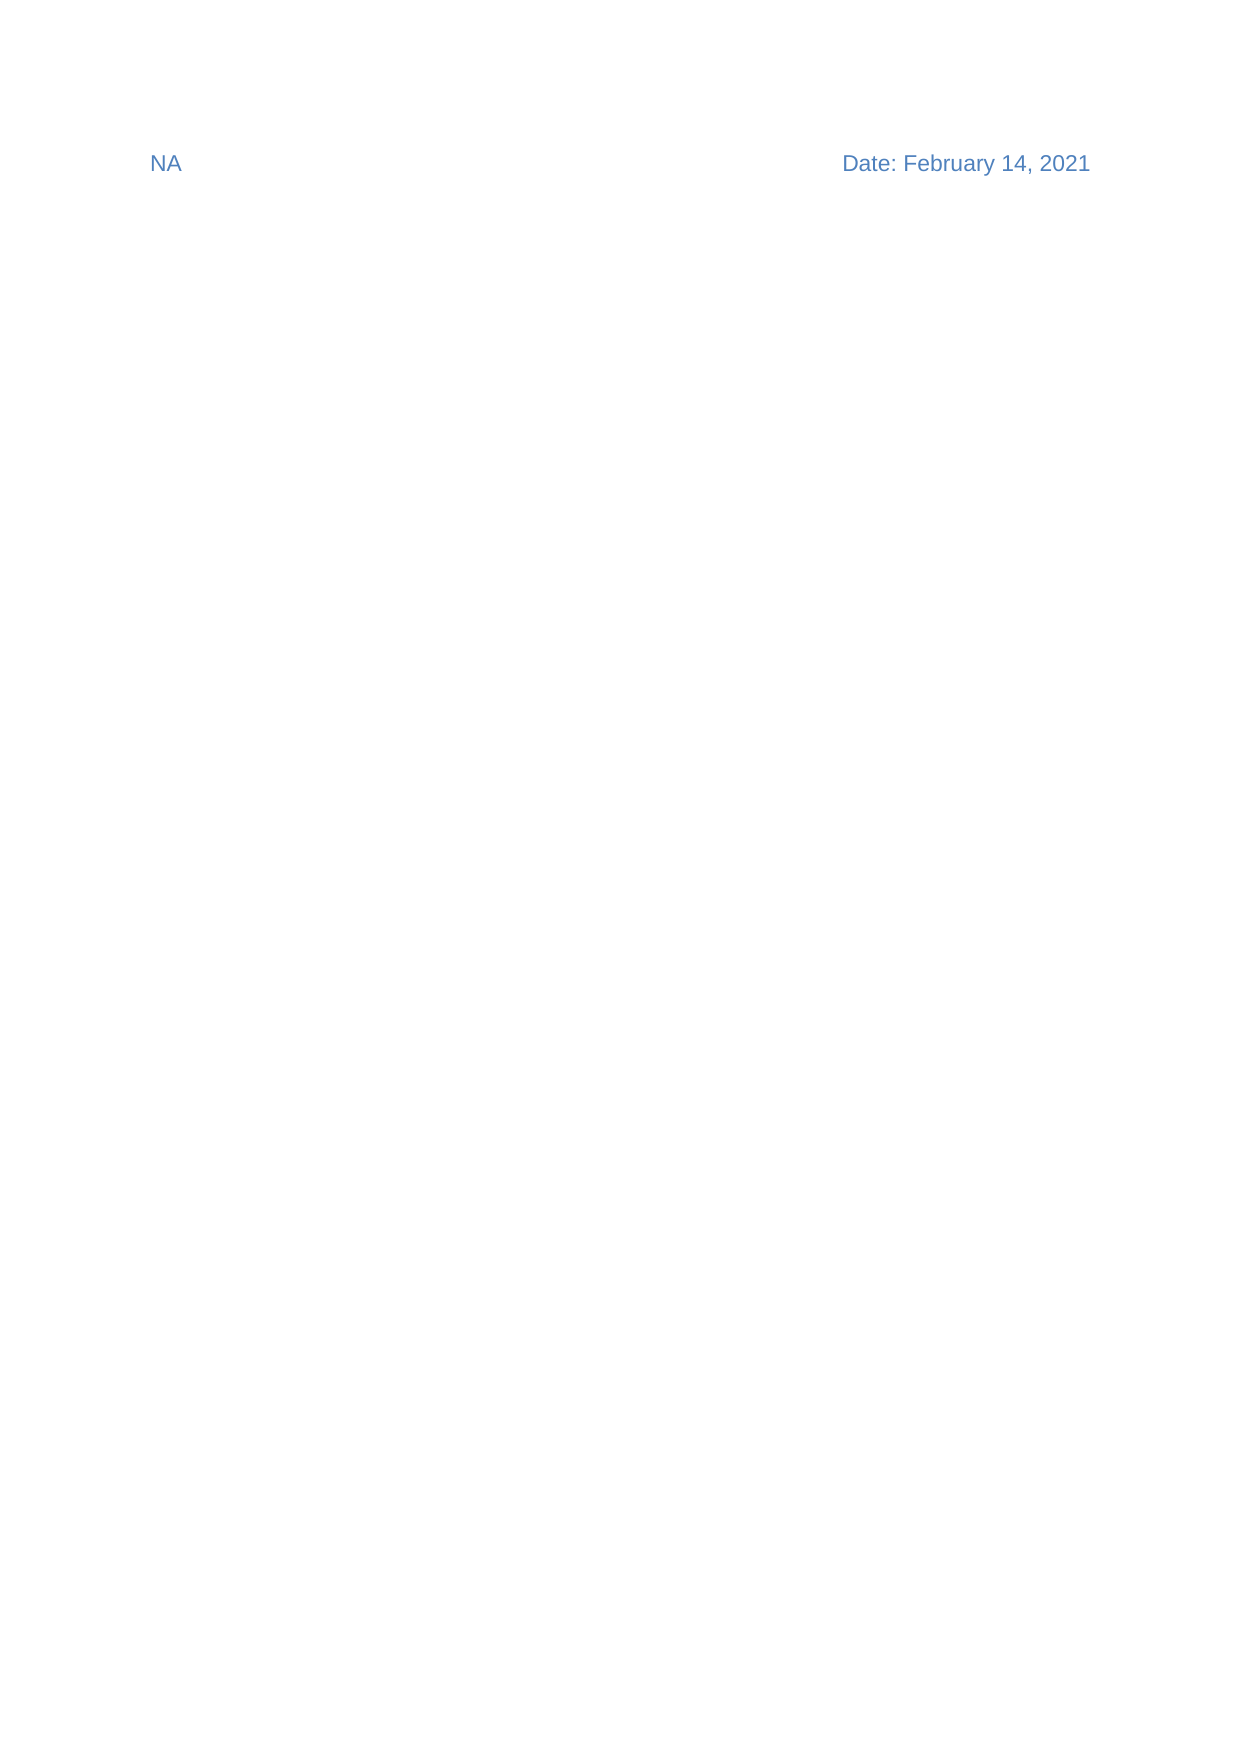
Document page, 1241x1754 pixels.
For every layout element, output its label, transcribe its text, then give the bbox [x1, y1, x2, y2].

table_cell Date: February 14, 2021 [620, 150, 1102, 189]
table_cell NA [139, 150, 620, 189]
